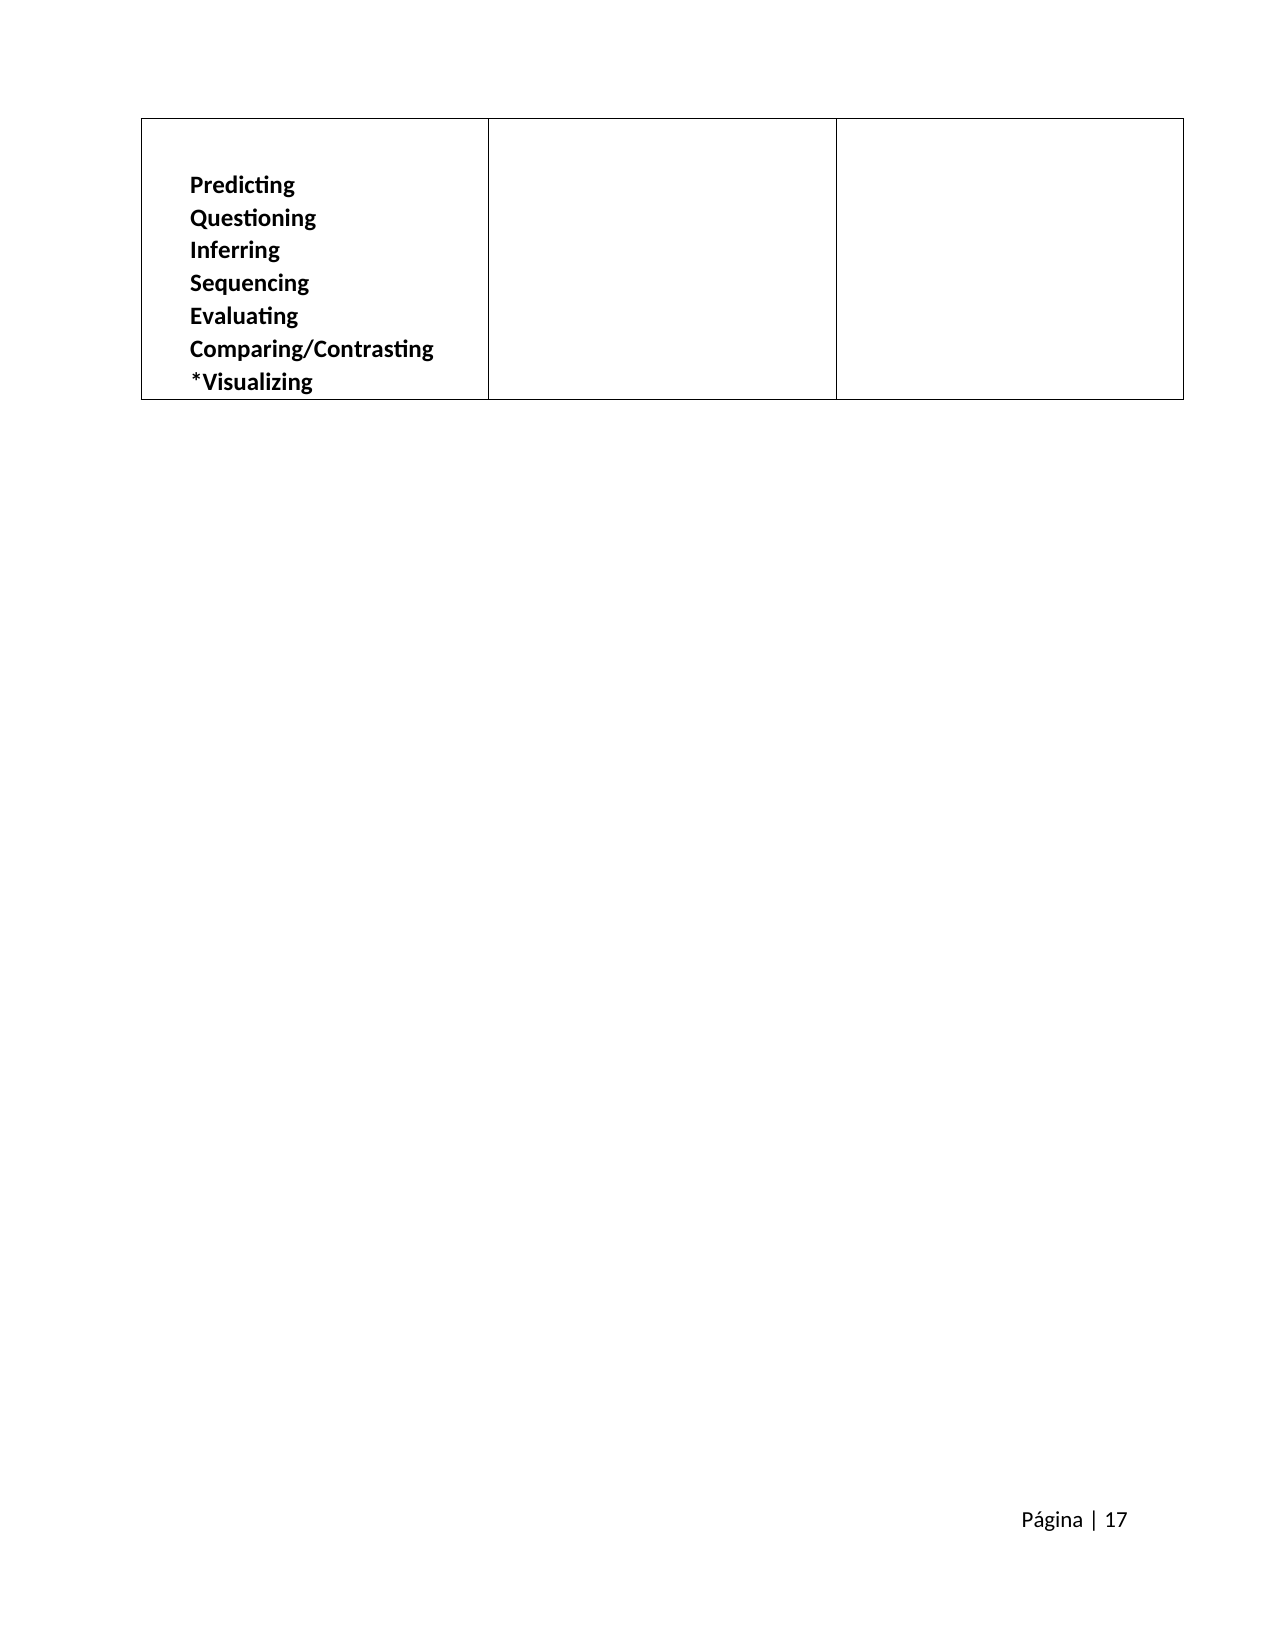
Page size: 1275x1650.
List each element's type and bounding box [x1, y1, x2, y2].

table_cell [489, 119, 836, 399]
table_cell [837, 119, 1183, 399]
table_cell [142, 119, 488, 399]
